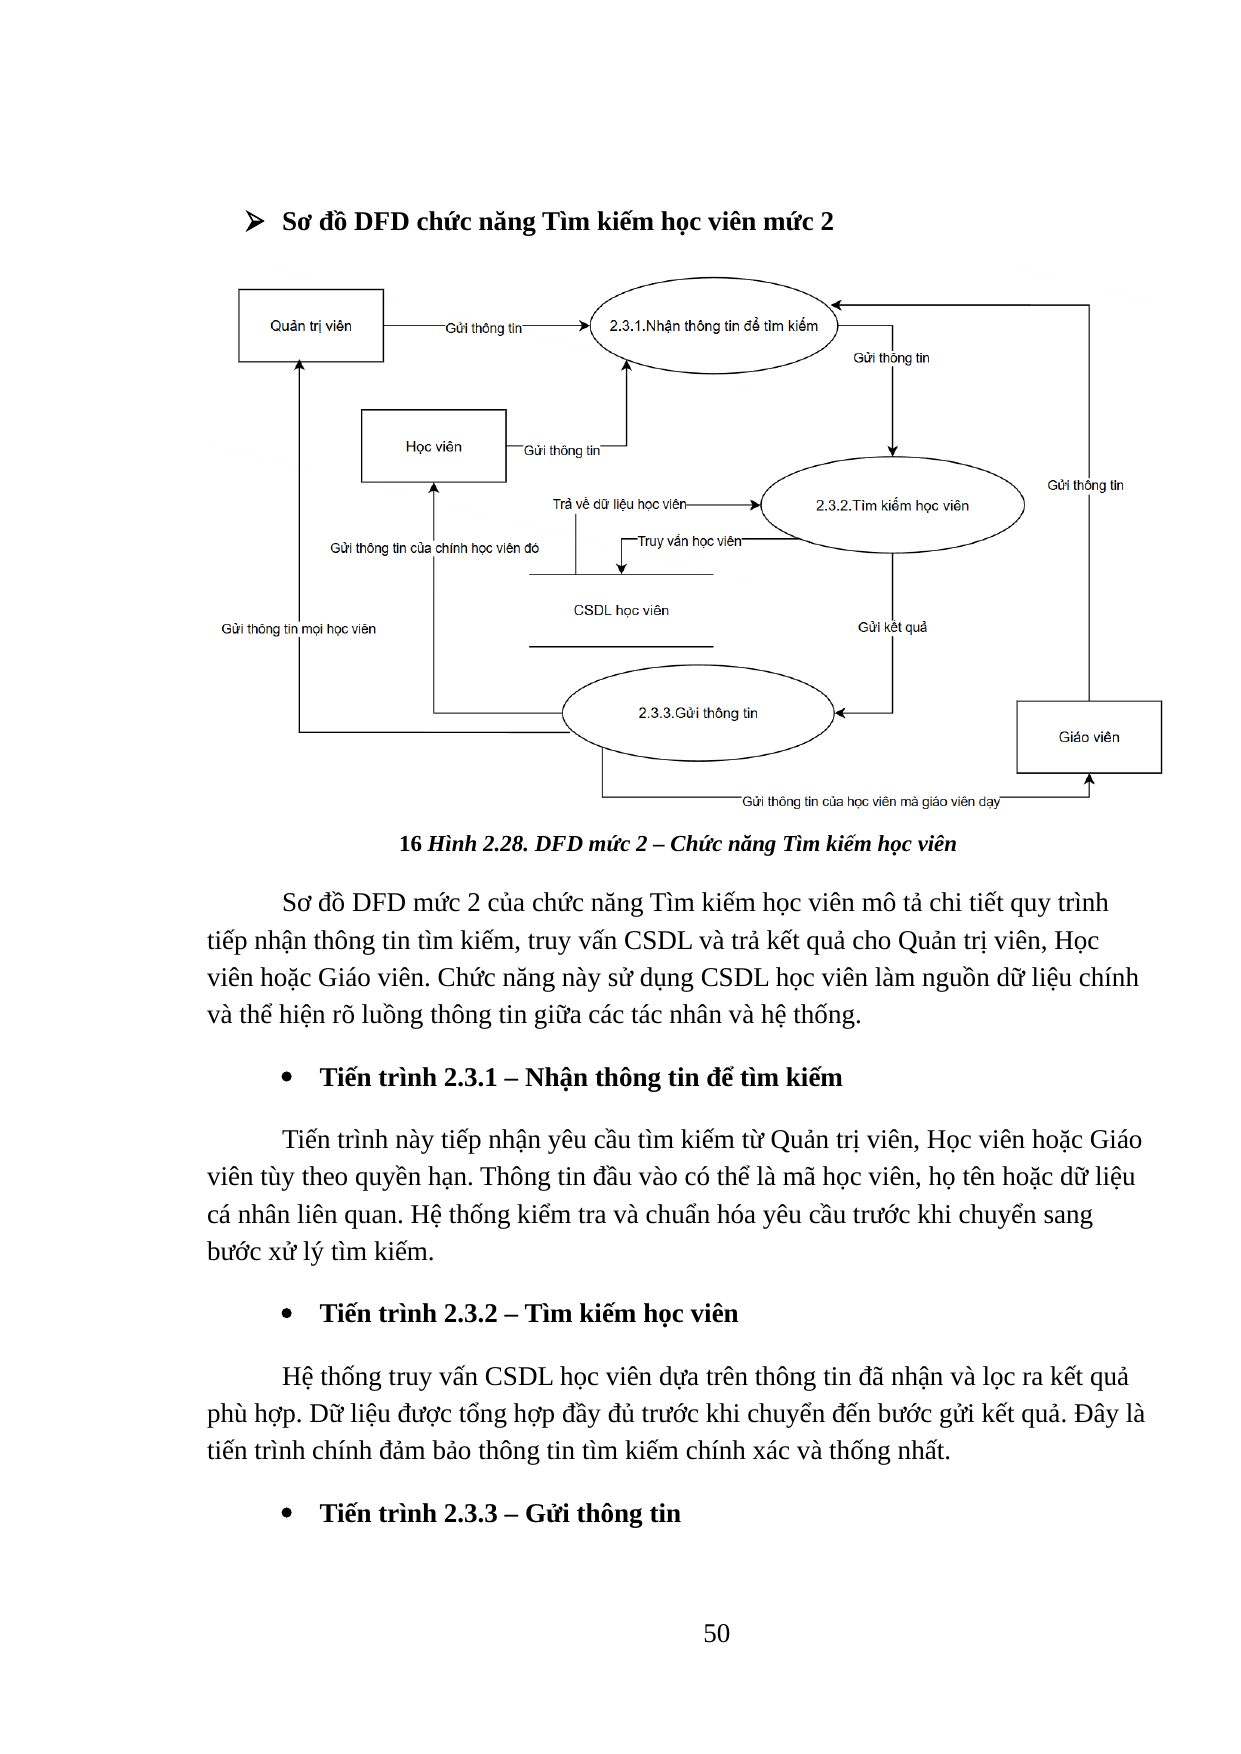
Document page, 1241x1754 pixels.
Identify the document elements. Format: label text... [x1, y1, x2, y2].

text Hệ thống truy vấn CSDL học viên dựa trên thông tin đã nhận và lọc ra kết quả phù hợp. Dữ liệu được tổng hợp đầy đủ trước khi chuyển đến bước gửi kết quả. Đây là tiến trình chính đảm bảo thông tin tìm kiếm chính xác và thống nhất. [207, 1360, 1152, 1466]
picture [206, 267, 1187, 818]
list Tiến trình 2.3.2 – Tìm kiếm học viên [282, 1297, 1152, 1329]
list Tiến trình 2.3.3 – Gửi thông tin [282, 1497, 1152, 1528]
list Sơ đồ DFD chức năng Tìm kiếm học viên mức 2 [244, 205, 1152, 237]
text Sơ đồ DFD mức 2 của chức năng Tìm kiếm học viên mô tả chi tiết quy trình tiếp nhận thông tin tìm kiếm, truy vấn CSDL và trả kết quả cho Quản trị viên, Học viên hoặc Giáo viên. Chức năng này sử dụng CSDL học viên làm nguồn dữ liệu chính và thể hiện rõ luồng thông tin giữa các tác nhân và hệ thống. [207, 887, 1152, 1029]
list Tiến trình 2.3.1 – Nhận thông tin để tìm kiếm [282, 1061, 1152, 1092]
text Tiến trình này tiếp nhận yêu cầu tìm kiếm từ Quản trị viên, Học viên hoặc Giáo viên tùy theo quyền hạn. Thông tin đầu vào có thể là mã học viên, họ tên hoặc dữ liệu cá nhân liên quan. Hệ thống kiểm tra và chuẩn hóa yêu cầu trước khi chuyển sang bước xử lý tìm kiếm. [207, 1123, 1152, 1266]
